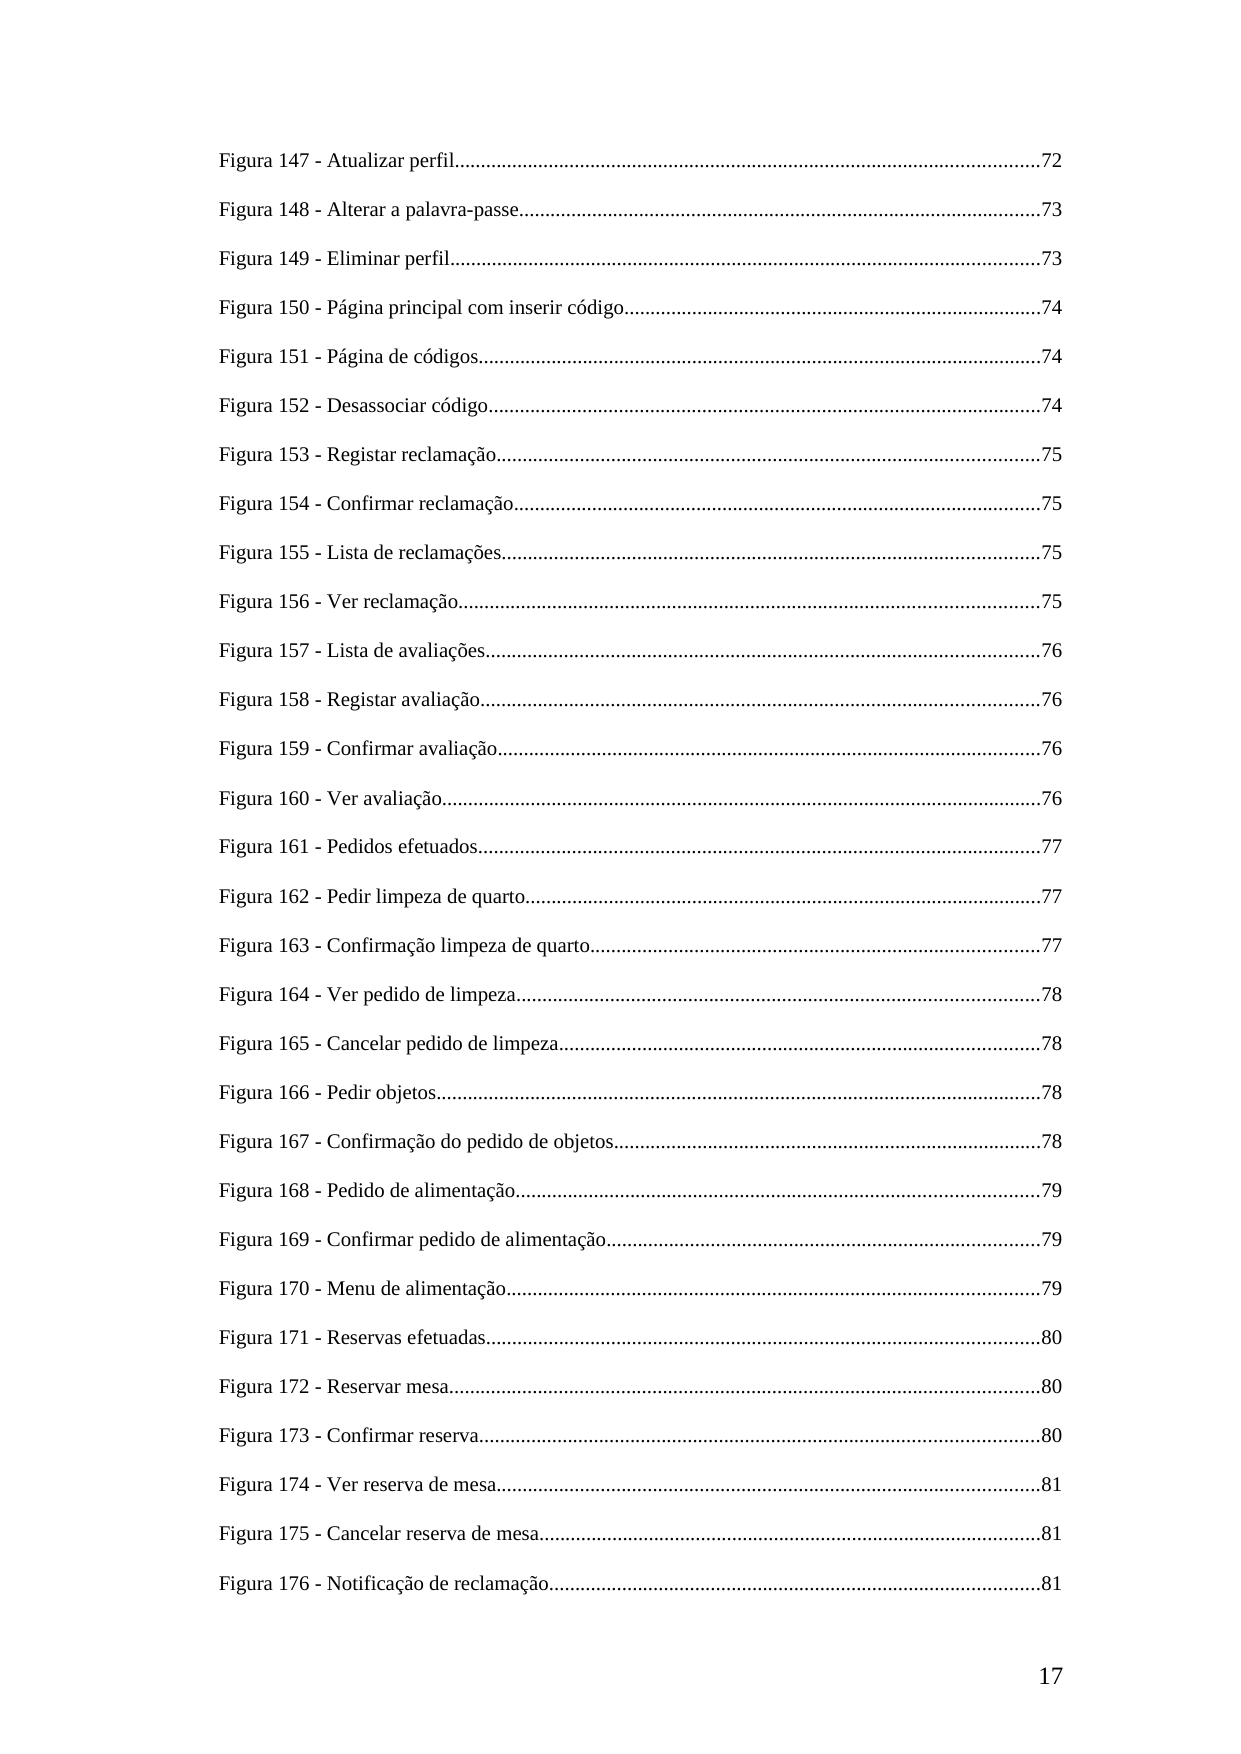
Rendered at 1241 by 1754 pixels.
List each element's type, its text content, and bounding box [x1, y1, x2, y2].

text Figura 175 - Cancelar reserva de mesa 81 [177, 1521, 1063, 1545]
text Figura 157 - Lista de avaliações 76 [177, 638, 1063, 662]
text Figura 154 - Confirmar reclamação 75 [177, 491, 1063, 515]
text Figura 152 - Desassociar código 74 [177, 393, 1063, 417]
text Figura 161 - Pedidos efetuados 77 [177, 834, 1063, 858]
text Figura 147 - Atualizar perfil 72 [177, 148, 1063, 172]
text Figura 165 - Cancelar pedido de limpeza 78 [177, 1031, 1063, 1055]
text Figura 170 - Menu de alimentação 79 [177, 1276, 1063, 1300]
text Figura 172 - Reservar mesa 80 [177, 1374, 1063, 1398]
text Figura 171 - Reservas efetuadas 80 [177, 1325, 1063, 1349]
text Figura 155 - Lista de reclamações 75 [177, 540, 1063, 564]
text Figura 173 - Confirmar reserva 80 [177, 1423, 1063, 1447]
text Figura 158 - Registar avaliação 76 [177, 687, 1063, 711]
text Figura 156 - Ver reclamação 75 [177, 589, 1063, 613]
text Figura 169 - Confirmar pedido de alimentação 79 [177, 1227, 1063, 1251]
text Figura 153 - Registar reclamação 75 [177, 442, 1063, 466]
text Figura 162 - Pedir limpeza de quarto 77 [177, 883, 1063, 908]
text Figura 166 - Pedir objetos 78 [177, 1080, 1063, 1104]
text Figura 159 - Confirmar avaliação 76 [177, 736, 1063, 760]
text Figura 176 - Notificação de reclamação 81 [177, 1570, 1063, 1594]
text Figura 168 - Pedido de alimentação 79 [177, 1178, 1063, 1202]
text Figura 160 - Ver avaliação 76 [177, 785, 1063, 809]
text Figura 164 - Ver pedido de limpeza 78 [177, 982, 1063, 1006]
text Figura 174 - Ver reserva de mesa 81 [177, 1472, 1063, 1496]
text Figura 167 - Confirmação do pedido de objetos 78 [177, 1129, 1063, 1153]
text Figura 151 - Página de códigos 74 [177, 344, 1063, 368]
text Figura 148 - Alterar a palavra-passe 73 [177, 197, 1063, 221]
text Figura 149 - Eliminar perfil 73 [177, 246, 1063, 270]
text Figura 163 - Confirmação limpeza de quarto 77 [177, 933, 1063, 957]
text Figura 150 - Página principal com inserir código 74 [177, 295, 1063, 319]
